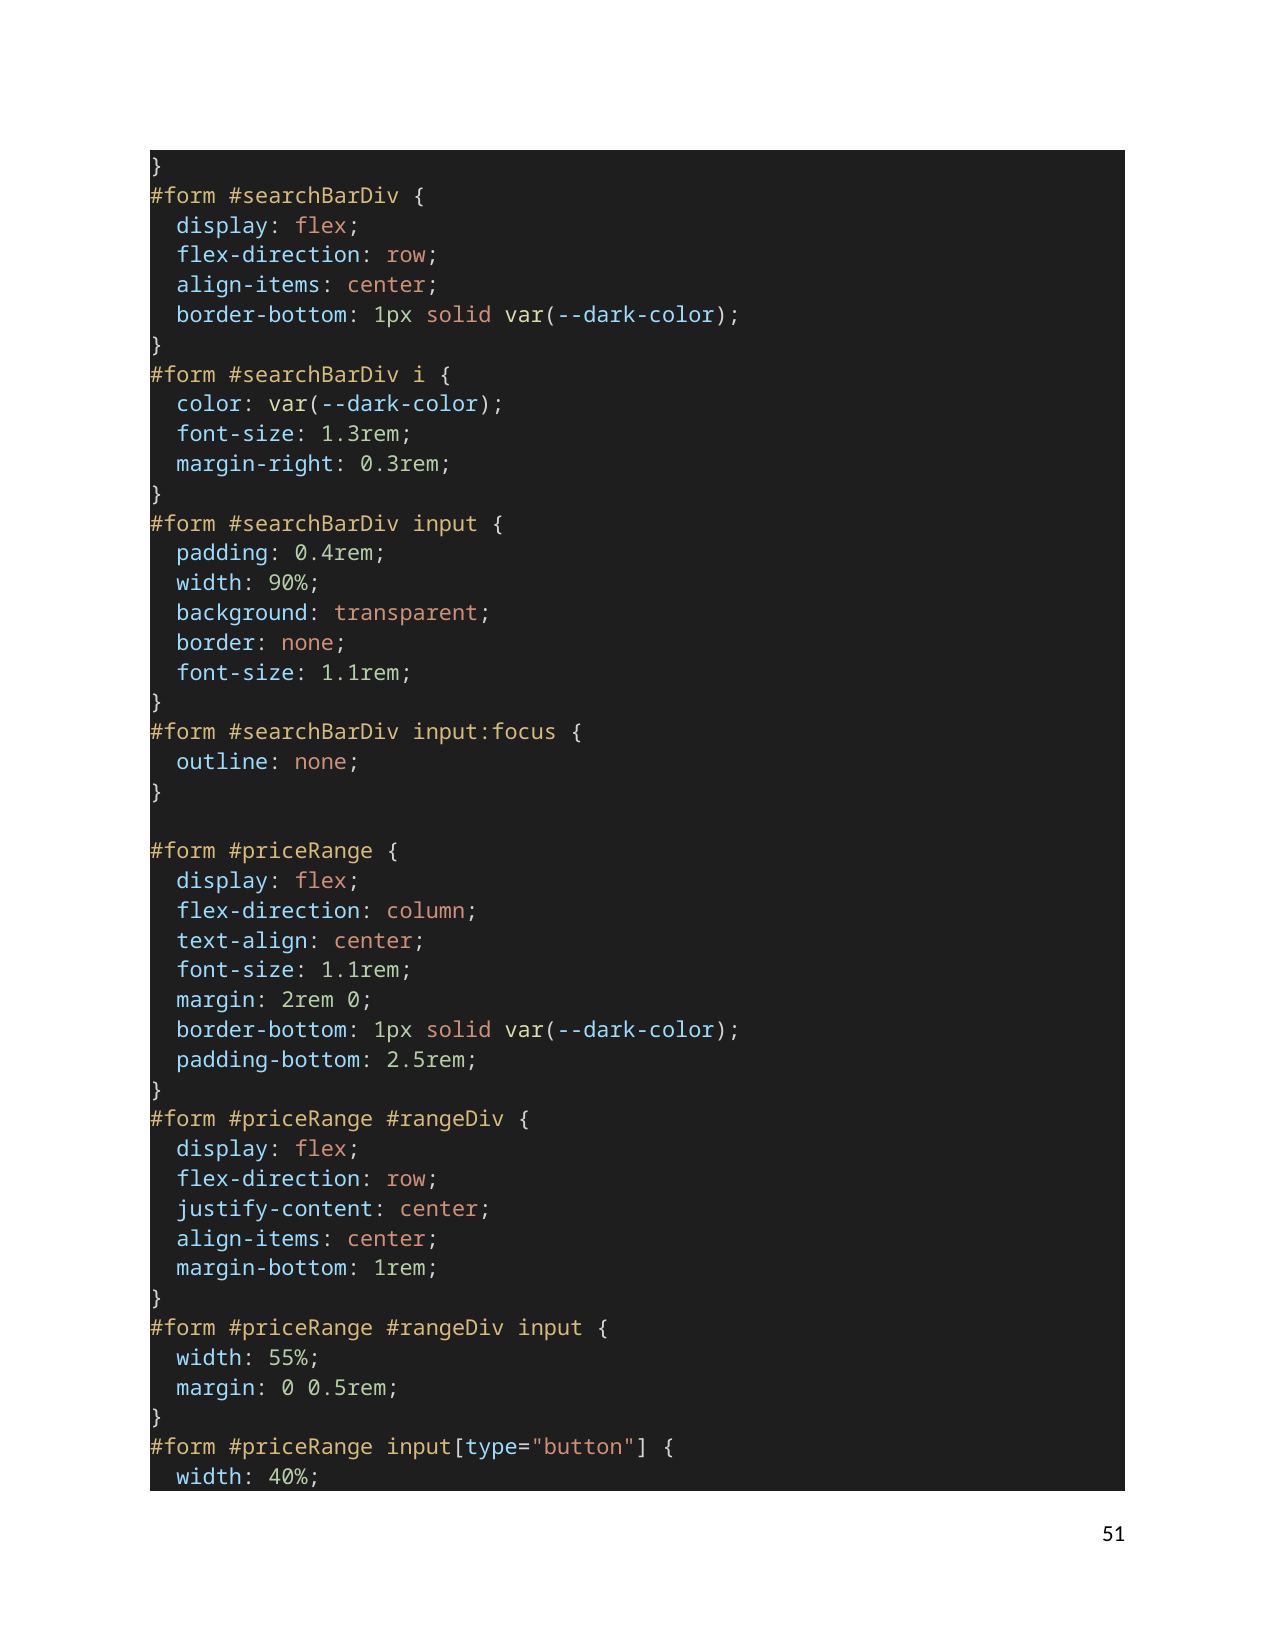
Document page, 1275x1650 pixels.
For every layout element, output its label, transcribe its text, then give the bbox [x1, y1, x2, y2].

text } [150, 1282, 1125, 1312]
text background: transparent; [150, 597, 1125, 627]
text outline: none; [150, 746, 1125, 776]
text } [150, 478, 1125, 507]
text padding: 0.4rem; [150, 537, 1125, 567]
text } [150, 776, 1125, 805]
text margin: 0 0.5rem; [150, 1371, 1125, 1401]
text justify-content: center; [150, 1193, 1125, 1222]
text border: none; [150, 627, 1125, 656]
text #form #searchBarDiv i { [150, 358, 1125, 388]
text align-items: center; [150, 1222, 1125, 1252]
text } [150, 1401, 1125, 1431]
text #form #searchBarDiv { [150, 180, 1125, 209]
text margin: 2rem 0; [150, 984, 1125, 1014]
text width: 40%; [150, 1461, 1125, 1491]
text font-size: 1.1rem; [150, 656, 1125, 686]
text align-items: center; [150, 269, 1125, 299]
text color: var(--dark-color); [150, 388, 1125, 418]
text #form #priceRange { [150, 835, 1125, 865]
text display: flex; [150, 865, 1125, 895]
text width: 90%; [150, 567, 1125, 597]
text padding-bottom: 2.5rem; [150, 1044, 1125, 1073]
text } [150, 150, 1125, 180]
text text-align: center; [150, 924, 1125, 954]
text #form #searchBarDiv input { [150, 507, 1125, 537]
text margin-bottom: 1rem; [150, 1252, 1125, 1282]
text width: 55%; [150, 1342, 1125, 1371]
text margin-right: 0.3rem; [150, 448, 1125, 478]
text flex-direction: column; [150, 895, 1125, 924]
text #form #searchBarDiv input:focus { [150, 716, 1125, 746]
text flex-direction: row; [150, 1163, 1125, 1193]
text #form #priceRange #rangeDiv input { [150, 1312, 1125, 1342]
text } [150, 686, 1125, 716]
text border-bottom: 1px solid var(--dark-color); [150, 299, 1125, 329]
text } [150, 329, 1125, 358]
text #form #priceRange input[type="button"] { [150, 1431, 1125, 1461]
text #form #priceRange #rangeDiv { [150, 1103, 1125, 1133]
text font-size: 1.3rem; [150, 418, 1125, 448]
text display: flex; [150, 209, 1125, 239]
text } [150, 1073, 1125, 1103]
text border-bottom: 1px solid var(--dark-color); [150, 1014, 1125, 1044]
text flex-direction: row; [150, 239, 1125, 269]
text font-size: 1.1rem; [150, 954, 1125, 984]
text display: flex; [150, 1133, 1125, 1163]
